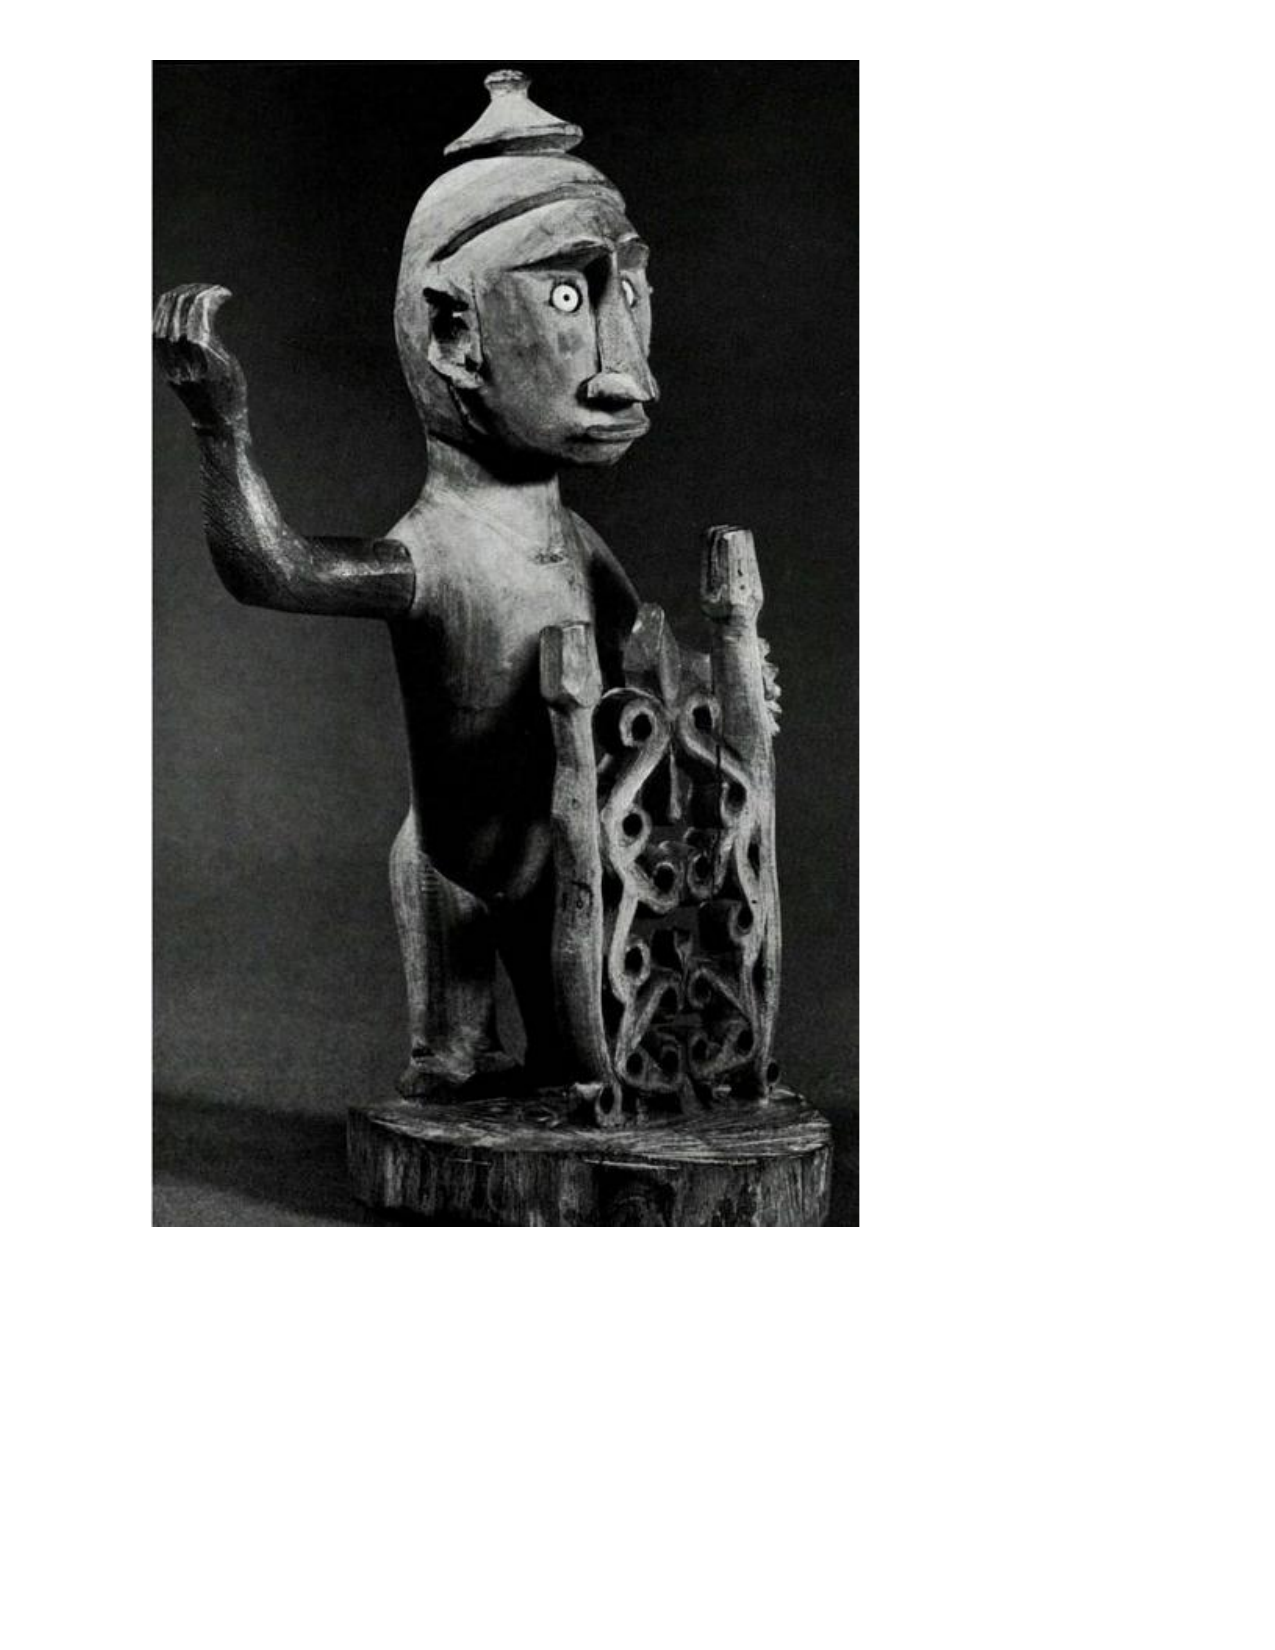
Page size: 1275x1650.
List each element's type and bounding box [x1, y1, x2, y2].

picture [150, 60, 860, 1227]
